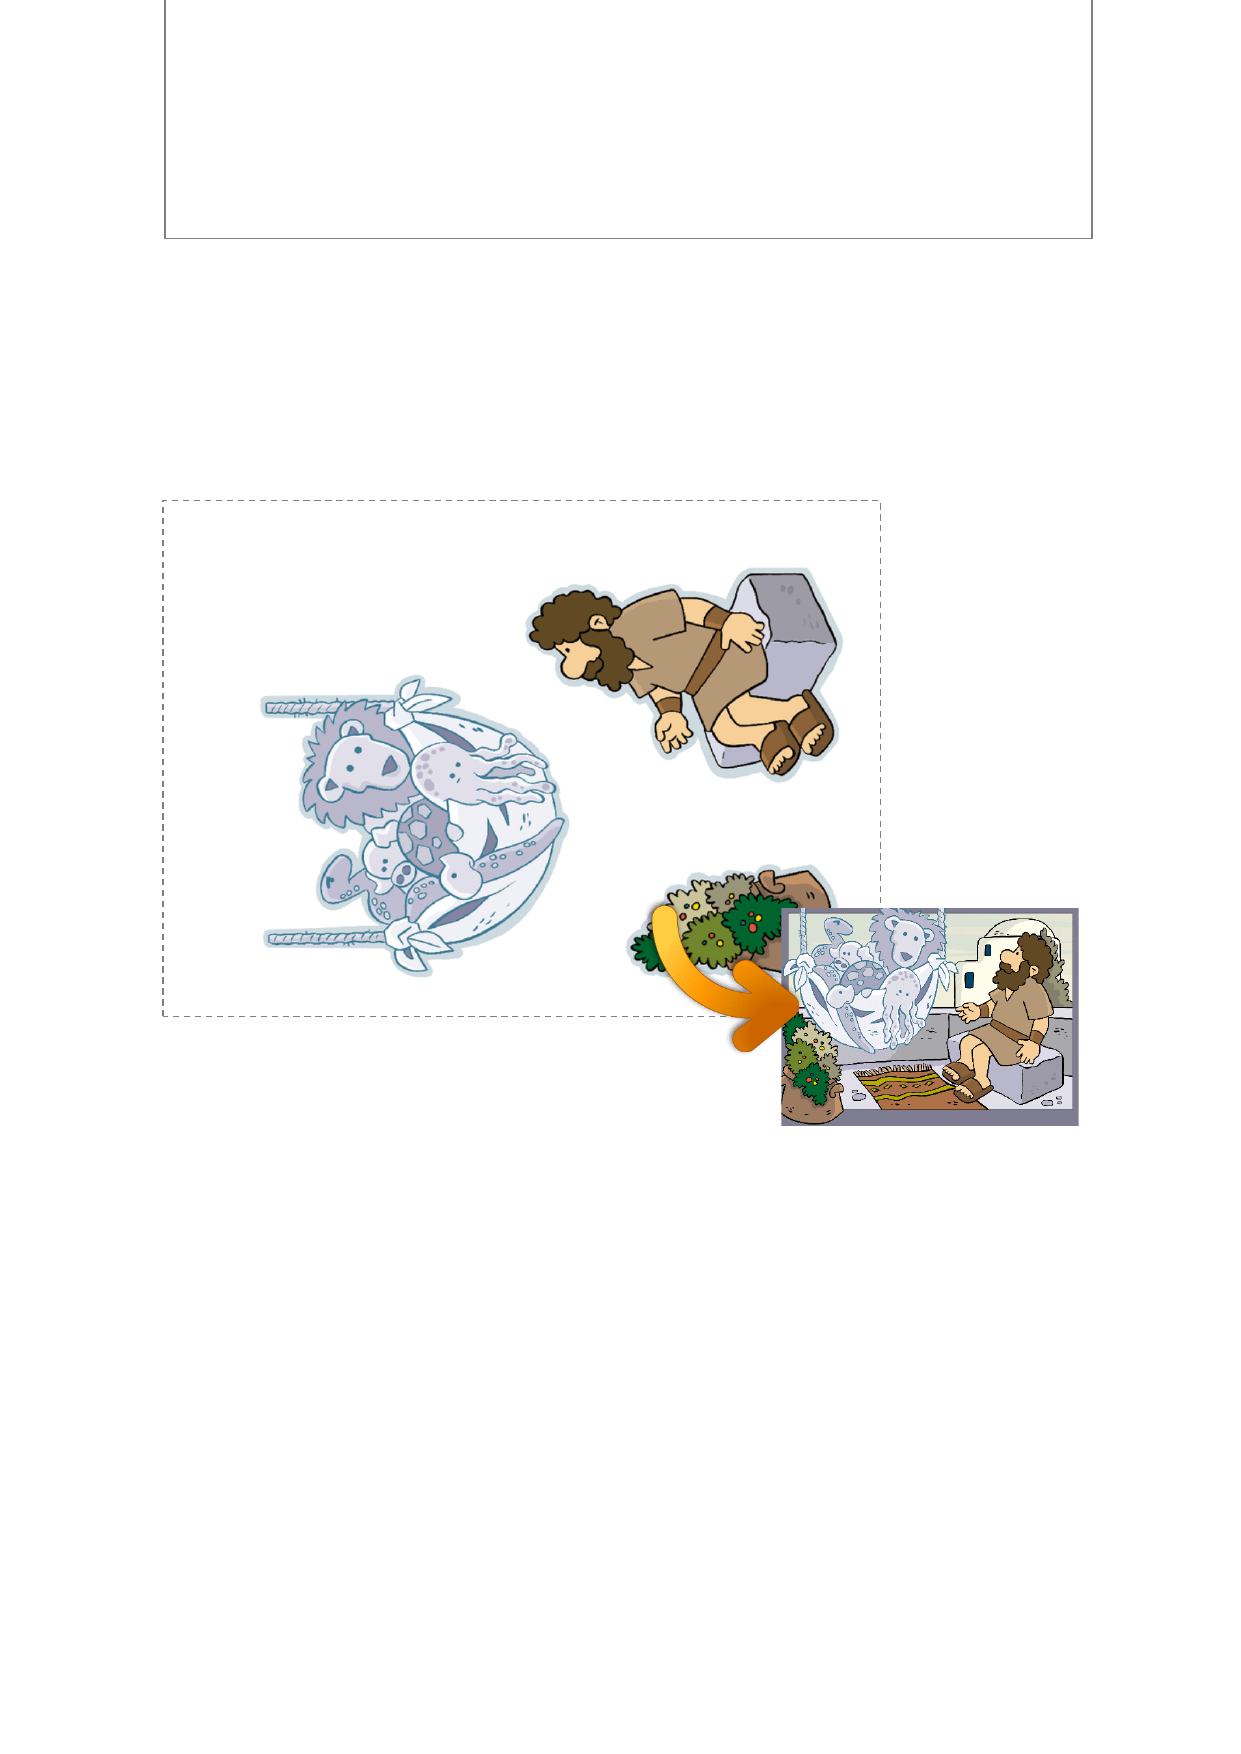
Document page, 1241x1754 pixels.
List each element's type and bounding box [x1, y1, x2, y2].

picture [165, 502, 1079, 1126]
